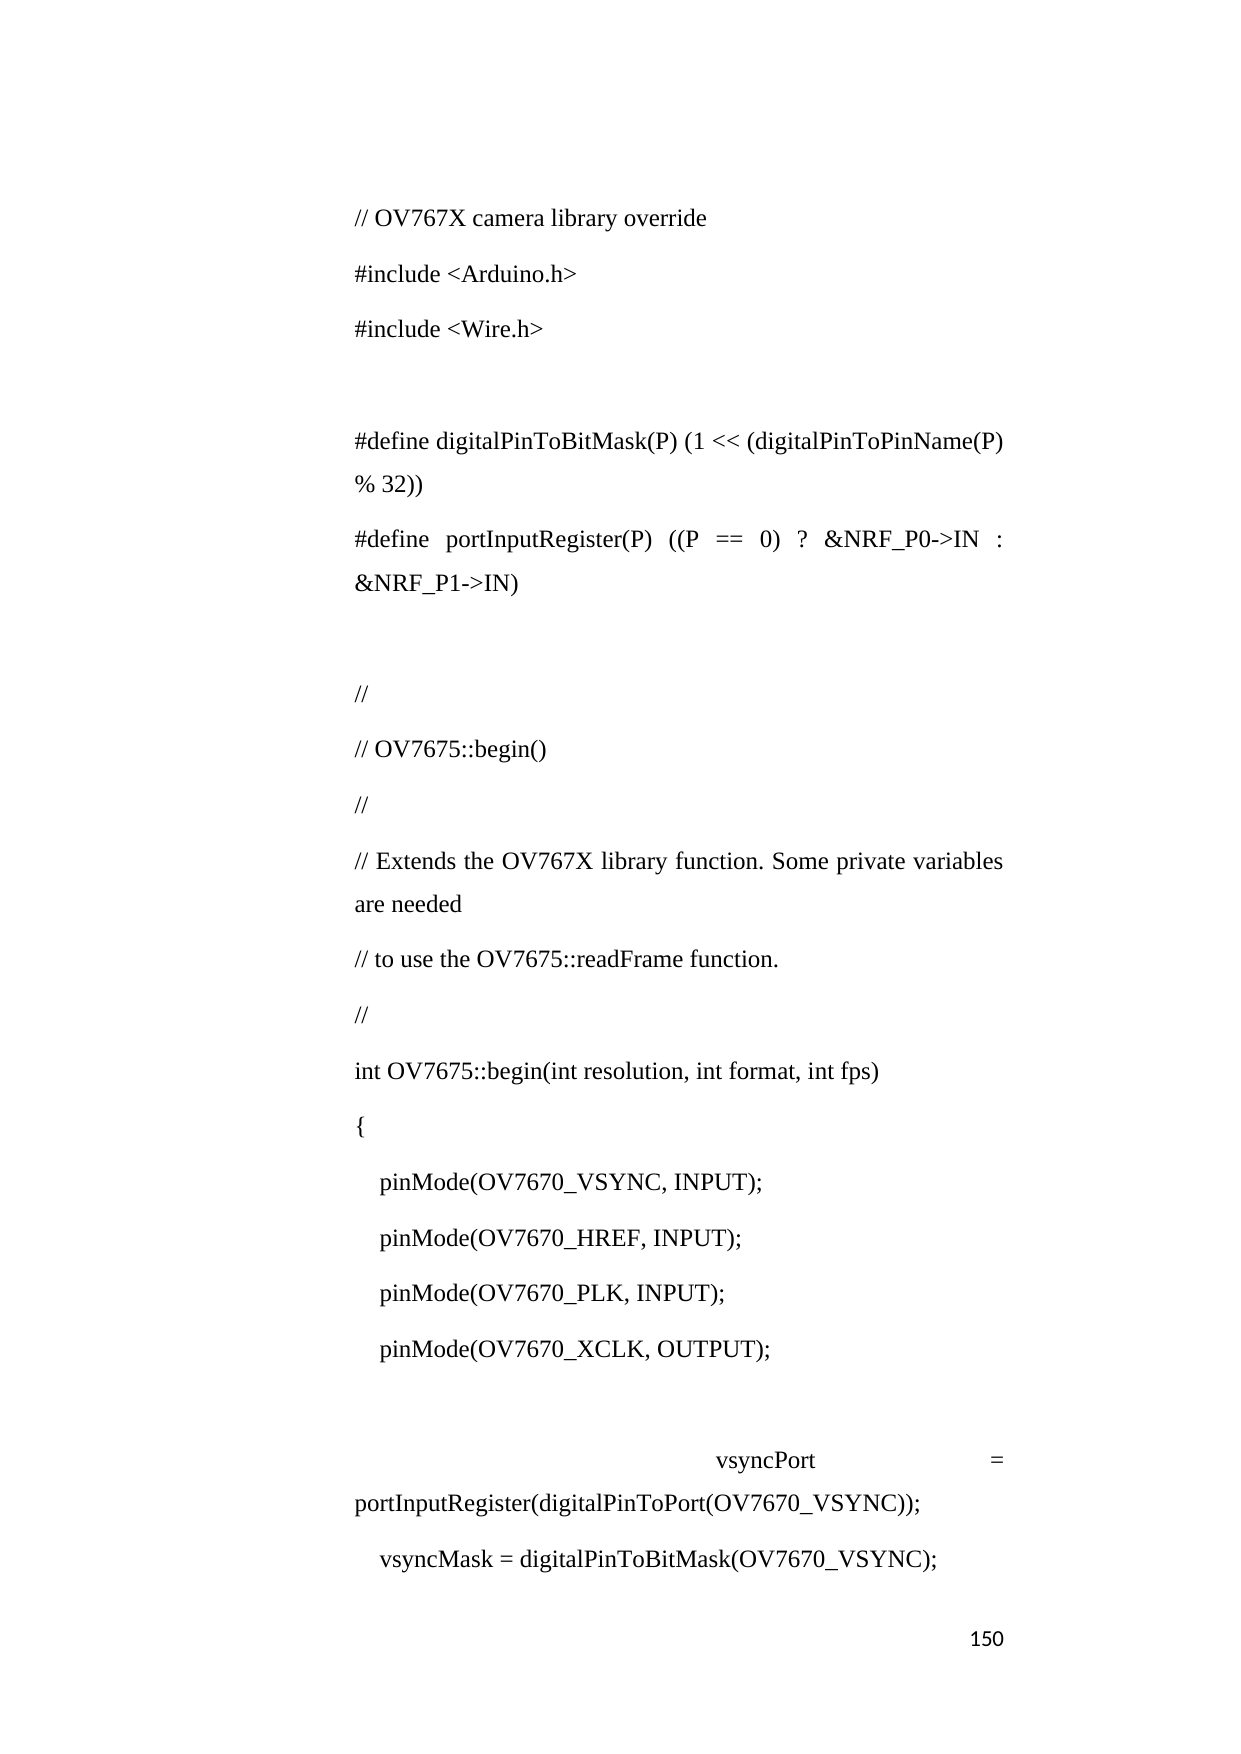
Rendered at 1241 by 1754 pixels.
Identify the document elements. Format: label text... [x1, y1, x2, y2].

text // OV767X camera library override [354, 203, 1004, 232]
text pinMode(OV7670_XCLK, OUTPUT); [354, 1334, 1004, 1363]
text // Extends the OV767X library function. Some private variables are needed [354, 846, 1004, 918]
text #define digitalPinToBitMask(P) (1 << (digitalPinToPinName(P) % 32)) [354, 426, 1004, 498]
text { [354, 1111, 1004, 1140]
text int OV7675::begin(int resolution, int format, int fps) [354, 1056, 1004, 1084]
text #include <Arduino.h> [354, 259, 1004, 288]
text vsyncPort = portInputRegister(digitalPinToPort(OV7670_VSYNC)); [354, 1445, 1004, 1517]
text pinMode(OV7670_HREF, INPUT); [354, 1223, 1004, 1251]
text // [354, 790, 1004, 819]
text #include <Wire.h> [354, 314, 1004, 343]
text pinMode(OV7670_PLK, INPUT); [354, 1278, 1004, 1307]
text // to use the OV7675::readFrame function. [354, 944, 1004, 973]
text pinMode(OV7670_VSYNC, INPUT); [354, 1167, 1004, 1196]
text // OV7675::begin() [354, 734, 1004, 763]
text #define portInputRegister(P) ((P == 0) ? &NRF_P0->IN : &NRF_P1->IN) [354, 524, 1004, 596]
text // [354, 1000, 1004, 1029]
text // [354, 679, 1004, 708]
text vsyncMask = digitalPinToBitMask(OV7670_VSYNC); [354, 1544, 1004, 1573]
